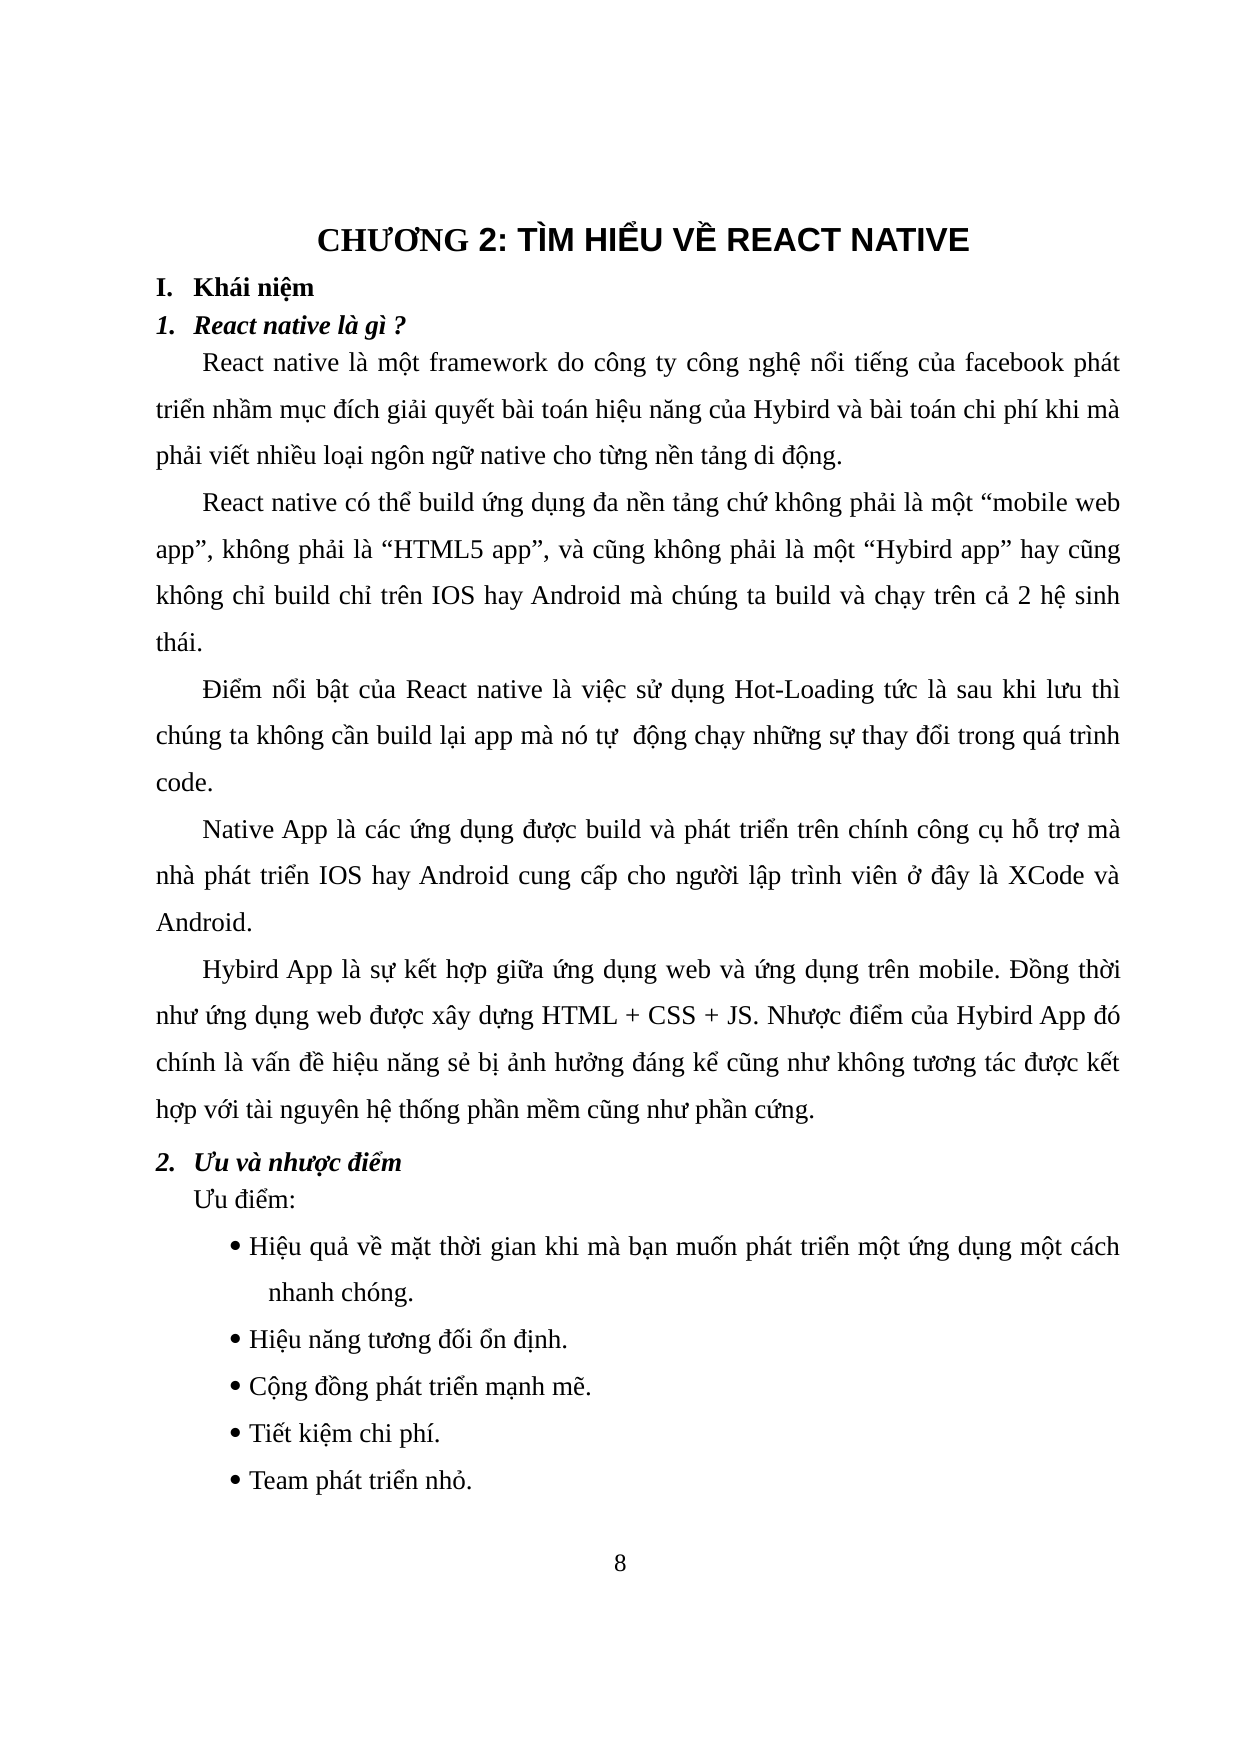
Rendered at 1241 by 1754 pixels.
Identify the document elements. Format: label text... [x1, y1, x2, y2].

subtitle CHƯƠNG 2: TÌM HIỂU VỀ REACT NATIVE [156, 220, 1122, 259]
subtitle I. Khái niệm [156, 271, 1122, 302]
text Điểm nổi bật của React native là việc sử dụng Hot-Loading tức là sau khi lưu thì chúng ta không cần build lại app mà nó tự động chạy những sự thay đổi trong quá trình code. [156, 673, 1122, 797]
text React native là một framework do công ty công nghệ nổi tiếng của facebook phát triển nhầm mục đích giải quyết bài toán hiệu năng của Hybird và bài toán chi phí khi mà phải viết nhiều loại ngôn ngữ native cho từng nền tảng di động. [156, 346, 1122, 471]
list Hiệu quả về mặt thời gian khi mà bạn muốn phát triển một ứng dụng một cách nhanh chóng. [231, 1230, 1122, 1308]
subtitle 1. React native là gì ? [156, 309, 1122, 340]
text Native App là các ứng dụng được build và phát triển trên chính công cụ hỗ trợ mà nhà phát triển IOS hay Android cung cấp cho người lập trình viên ở đây là XCode và Android. [156, 813, 1122, 937]
list Cộng đồng phát triển mạnh mẽ. [231, 1370, 1122, 1401]
text React native có thể build ứng dụng đa nền tảng chứ không phải là một “mobile web app”, không phải là “HTML5 app”, và cũng không phải là một “Hybird app” hay cũng không chỉ build chỉ trên IOS hay Android mà chúng ta build và chạy trên cả 2 hệ sinh thái. [156, 486, 1122, 657]
list Team phát triển nhỏ. [231, 1464, 1122, 1495]
list Hiệu năng tương đối ổn định. [231, 1323, 1122, 1354]
text Ưu điểm: [118, 1183, 1122, 1214]
list Tiết kiệm chi phí. [231, 1417, 1122, 1448]
subtitle 2. Ưu và nhược điểm [156, 1146, 1122, 1177]
text Hybird App là sự kết hợp giữa ứng dụng web và ứng dụng trên mobile. Đồng thời như ứng dụng web được xây dựng HTML + CSS + JS. Nhược điểm của Hybird App đó chính là vấn đề hiệu năng sẻ bị ảnh hưởng đáng kể cũng như không tương tác được kết hợp với tài nguyên hệ thống phần mềm cũng như phần cứng. [156, 953, 1122, 1124]
